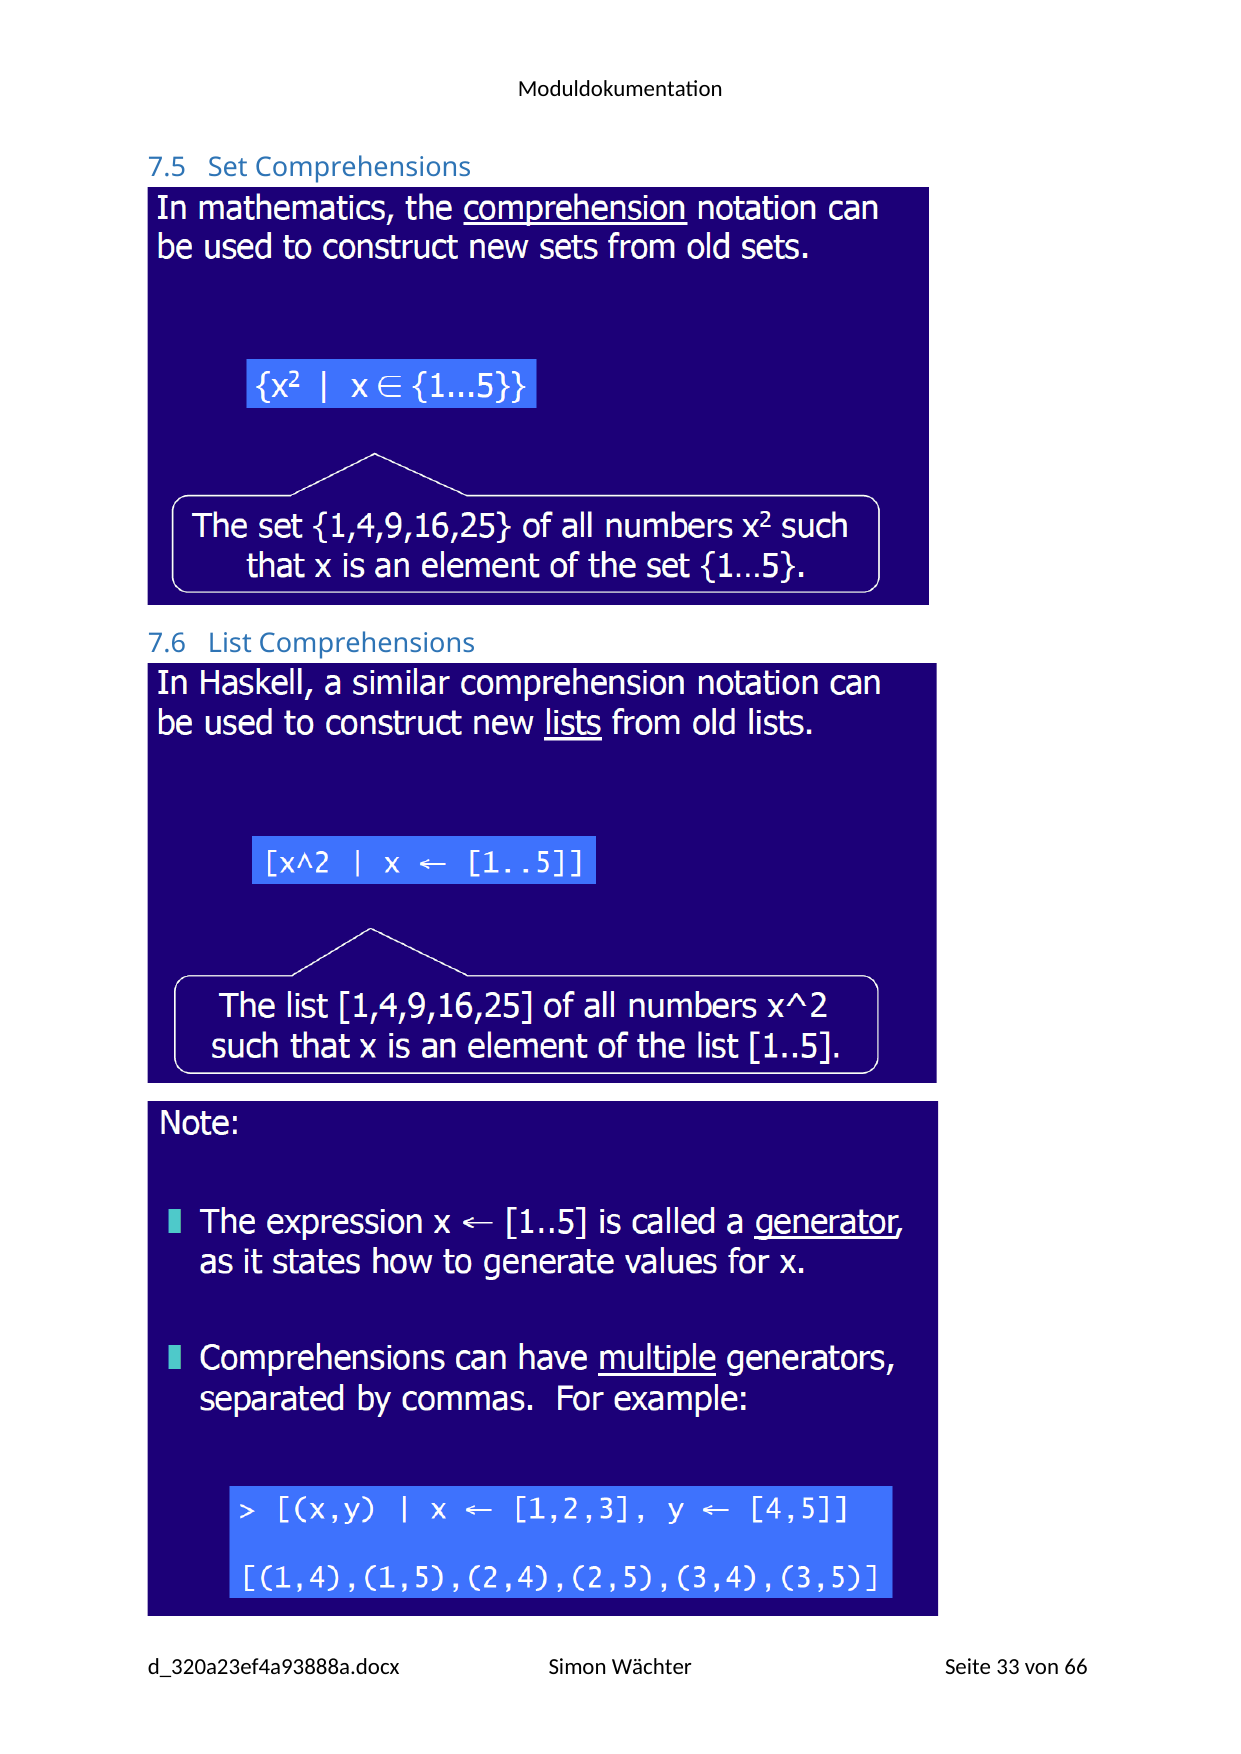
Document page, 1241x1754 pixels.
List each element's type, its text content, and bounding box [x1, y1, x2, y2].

picture [147, 1101, 939, 1616]
subtitle List Comprehensions [148, 623, 1093, 660]
subtitle Set Comprehensions [148, 148, 1093, 184]
picture [147, 187, 929, 605]
picture [147, 663, 937, 1083]
